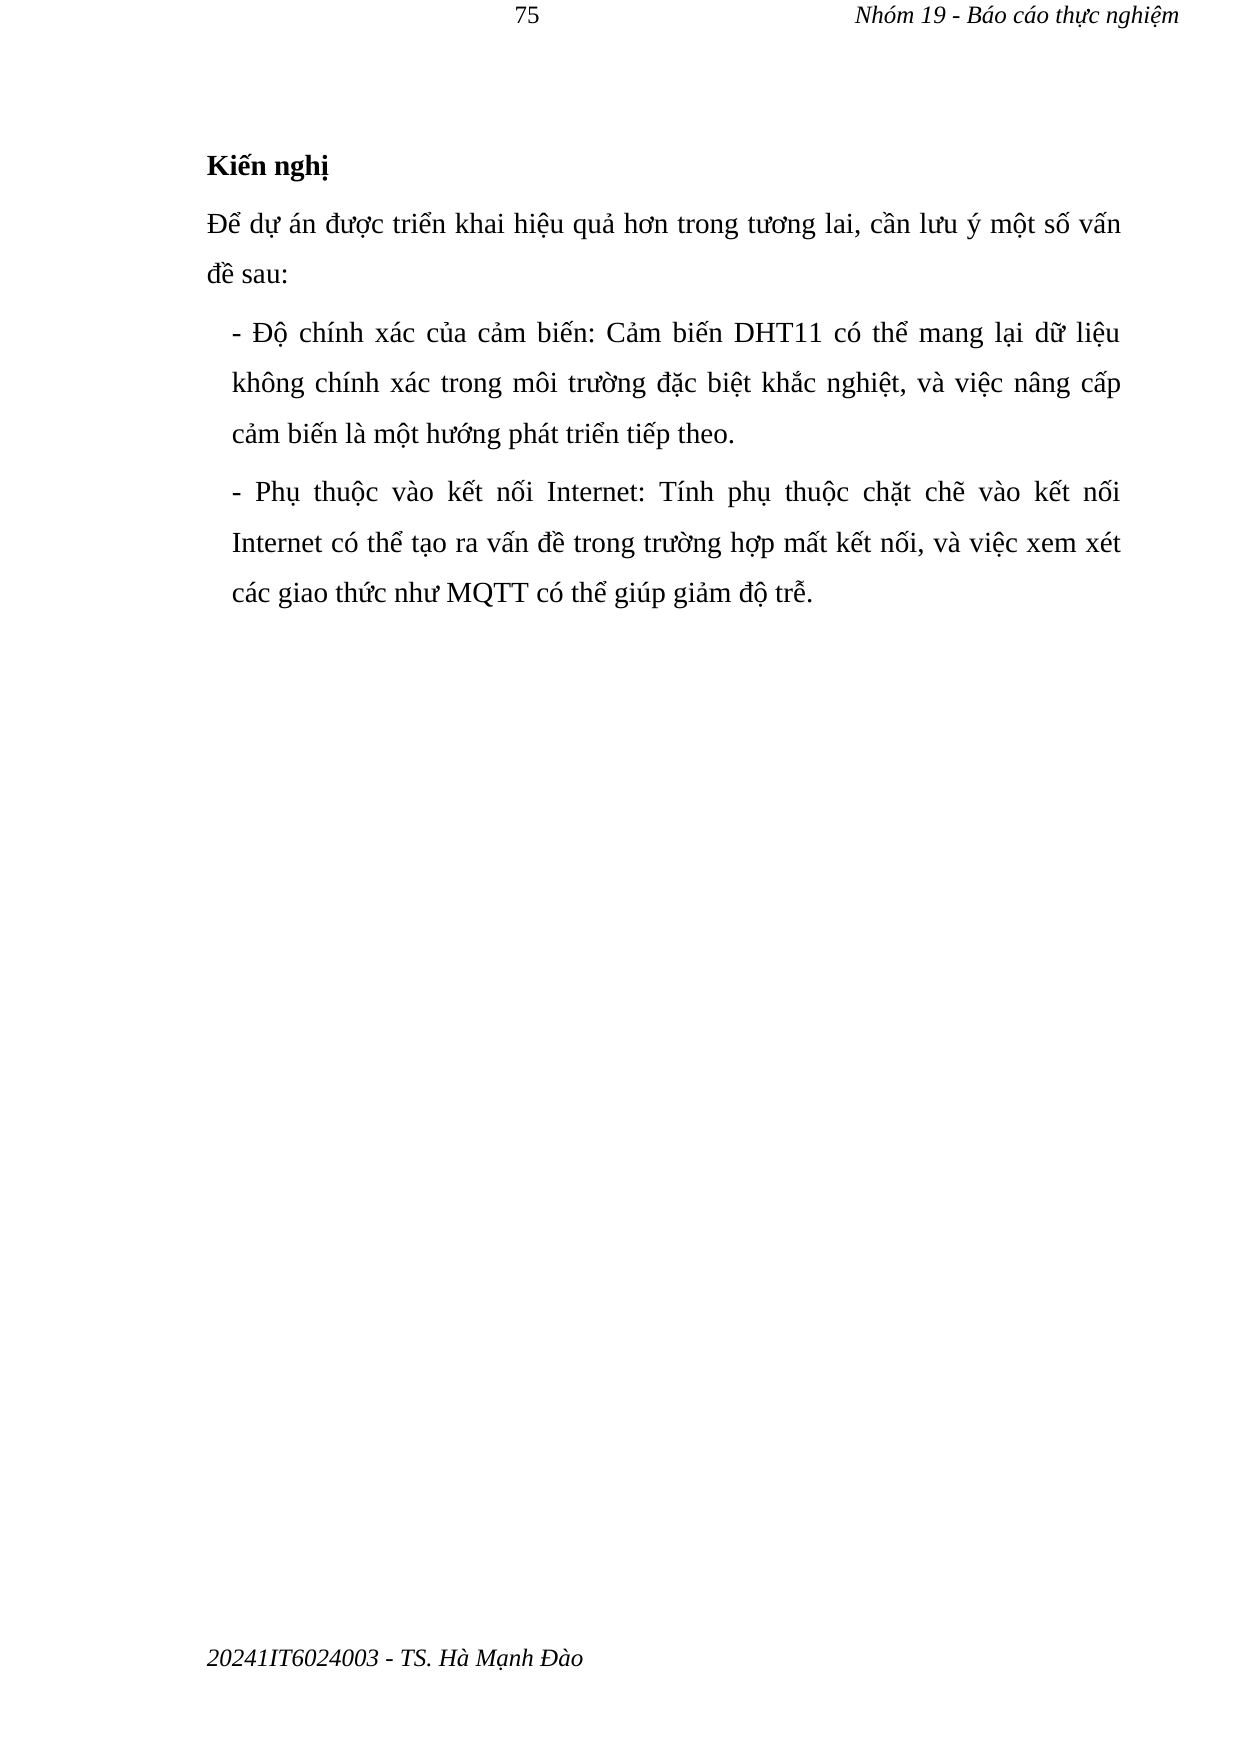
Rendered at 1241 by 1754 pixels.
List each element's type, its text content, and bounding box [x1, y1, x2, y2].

text - Độ chính xác của cảm biến: Cảm biến DHT11 có thể mang lại dữ liệu không chính xác trong môi trường đặc biệt khắc nghiệt, và việc nâng cấp cảm biến là một hướng phát triển tiếp theo. [232, 315, 1122, 449]
text Để dự án được triển khai hiệu quả hơn trong tương lai, cần lưu ý một số vấn đề sau: [207, 206, 1122, 290]
text Kiến nghị [207, 148, 1122, 181]
text - Phụ thuộc vào kết nối Internet: Tính phụ thuộc chặt chẽ vào kết nối Internet có thể tạo ra vấn đề trong trường hợp mất kết nối, và việc xem xét các giao thức như MQTT có thể giúp giảm độ trễ. [232, 474, 1122, 609]
